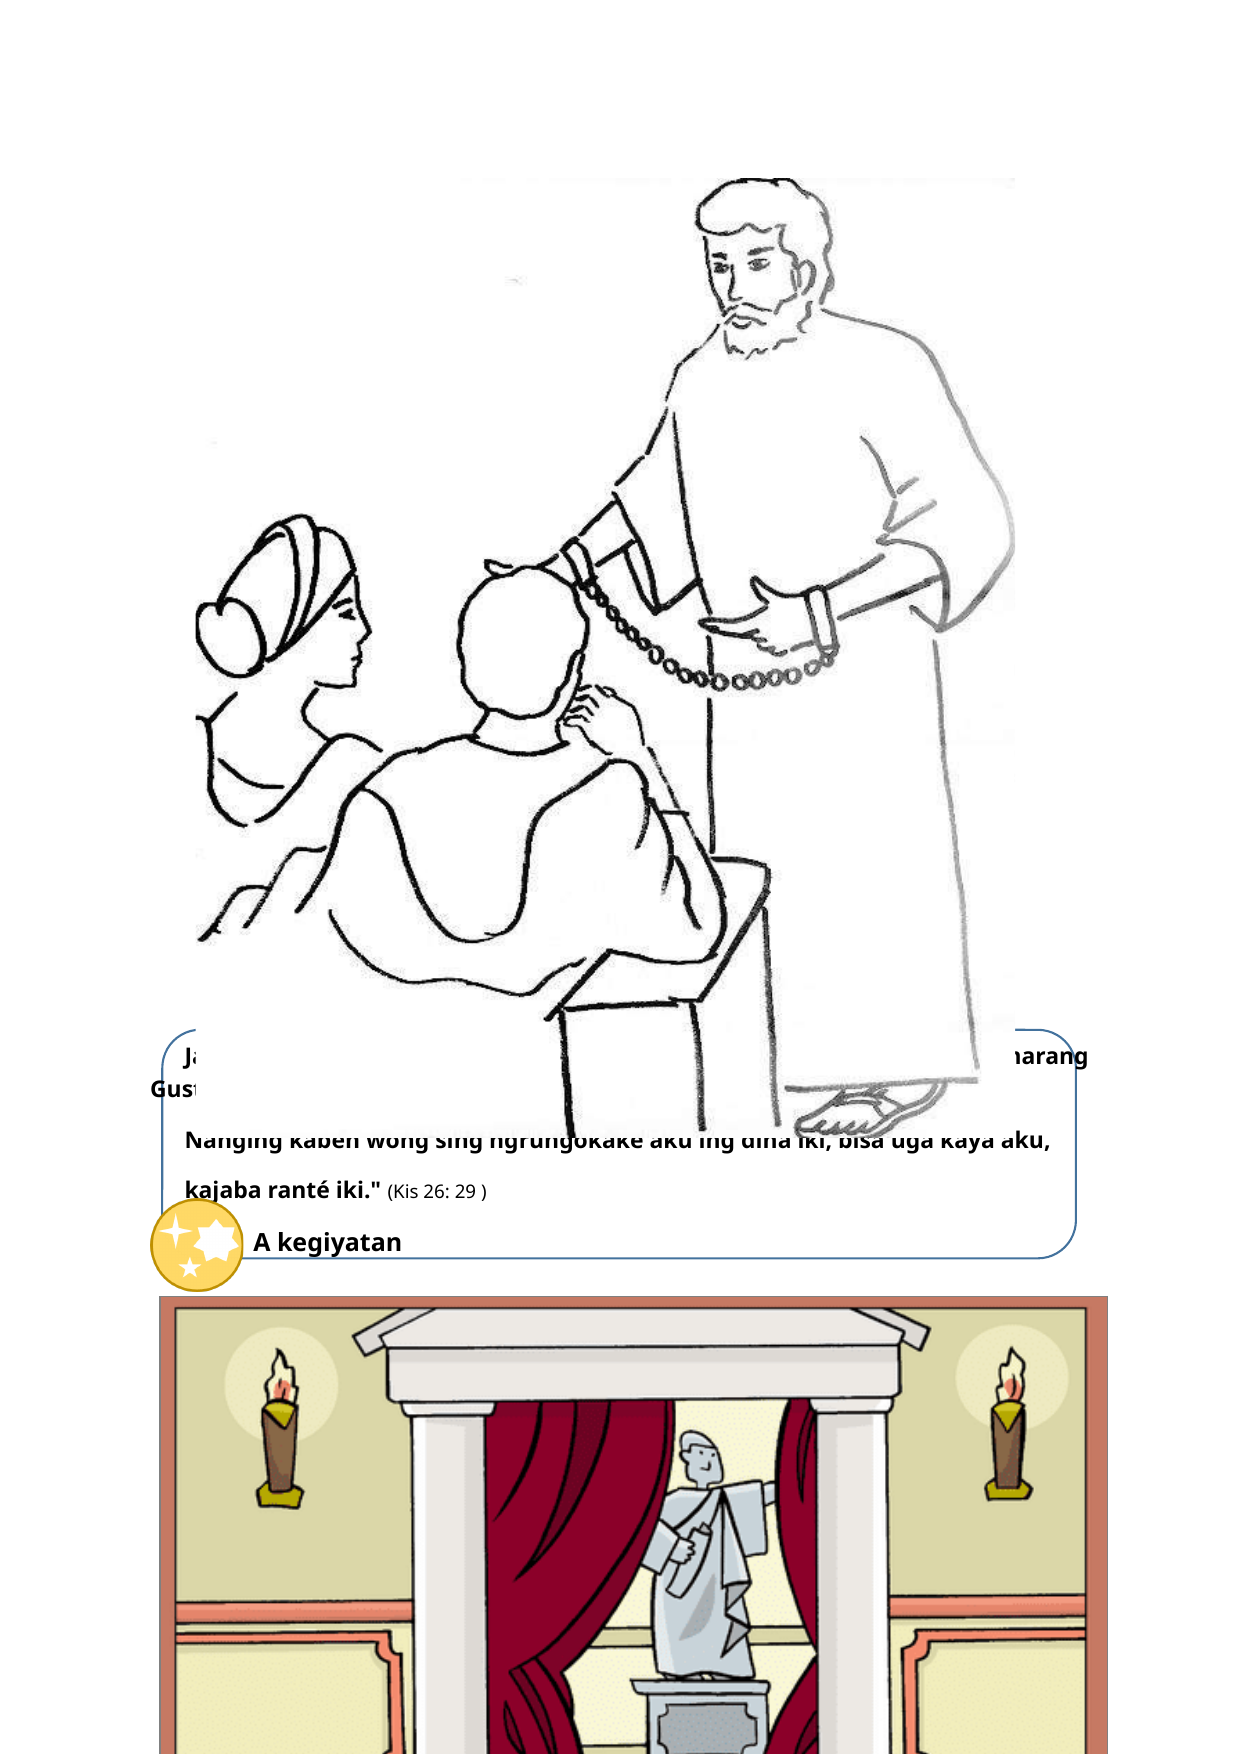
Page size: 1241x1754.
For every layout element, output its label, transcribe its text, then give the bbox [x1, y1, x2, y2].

text A kegiyatan [244, 1225, 1090, 1259]
text Nanging kabeh wong sing ngrungokake aku ing dina iki, bisa uga kaya aku, [150, 1124, 1090, 1155]
picture [195, 178, 1016, 1138]
picture [150, 1198, 244, 1292]
text kajaba ranté iki." (Kis 26: 29 ) [150, 1174, 1090, 1206]
picture [161, 1297, 1107, 1754]
